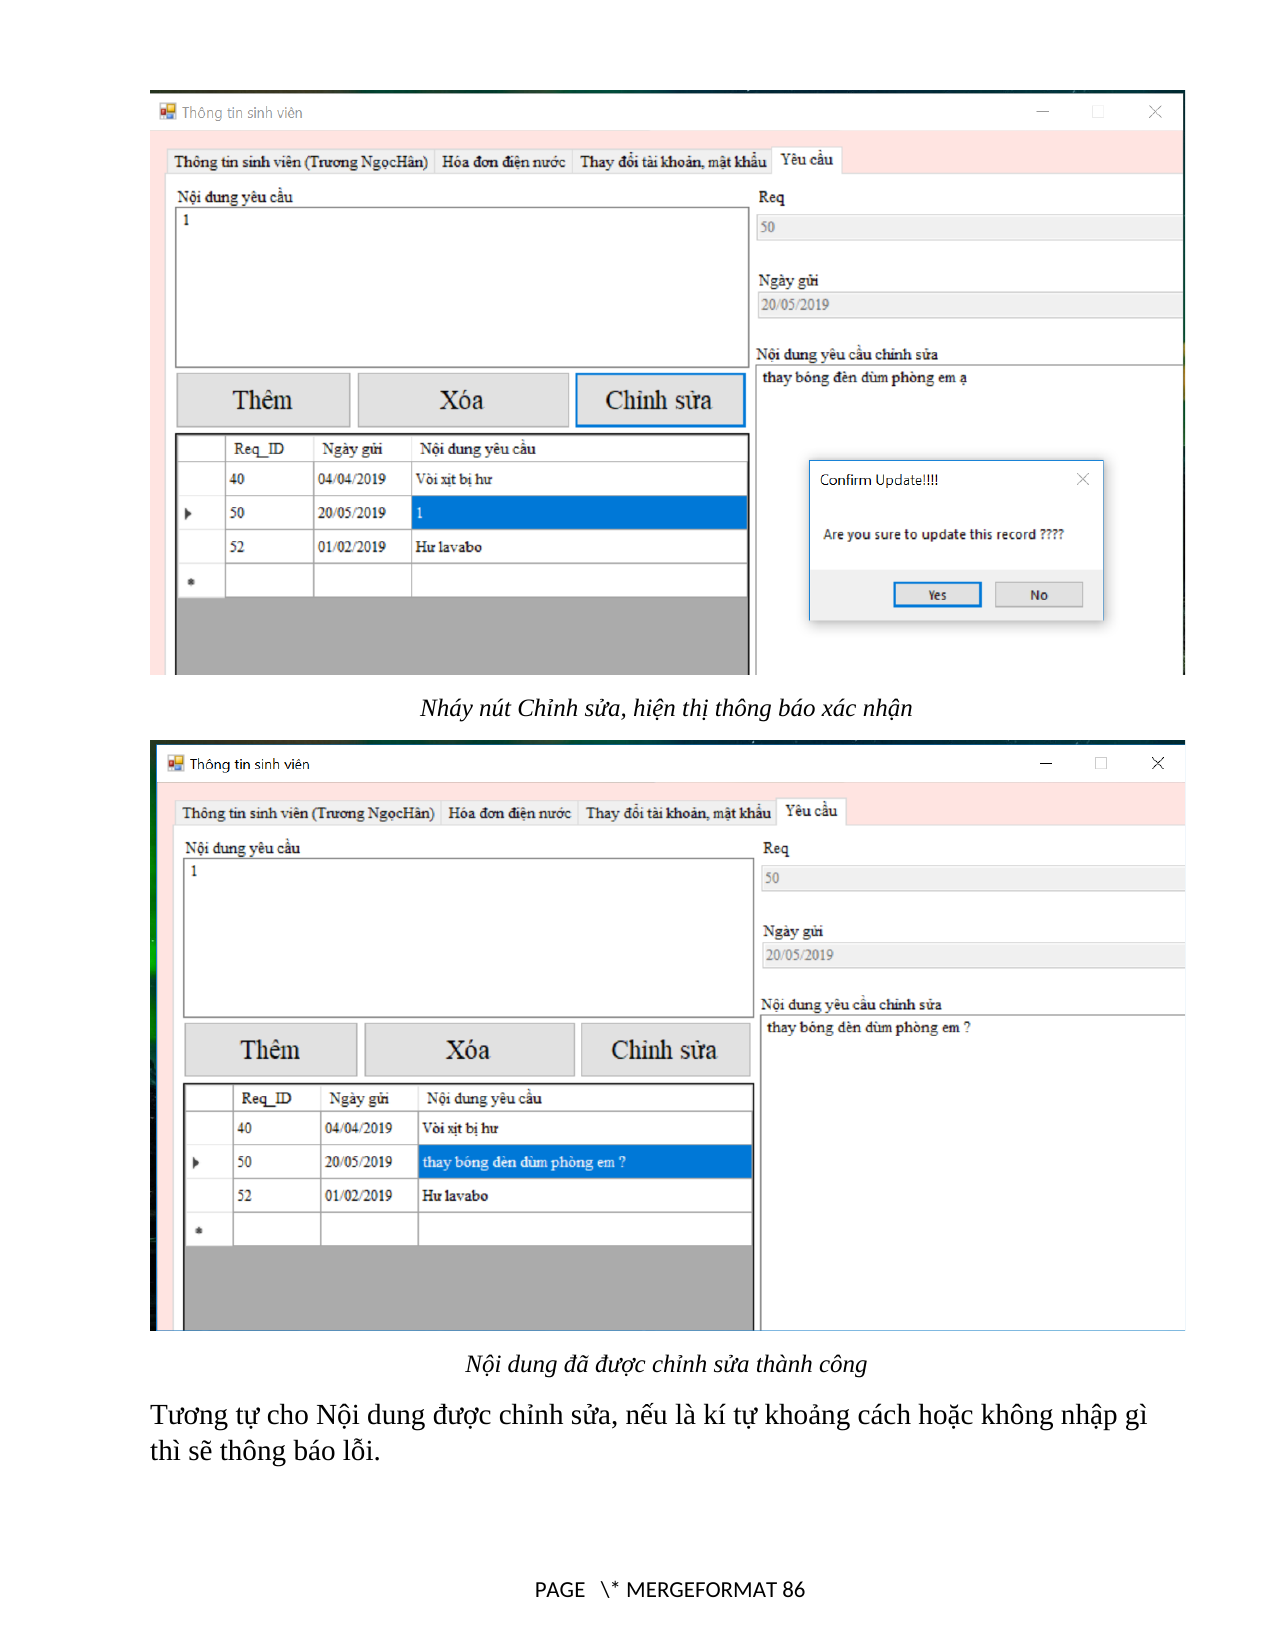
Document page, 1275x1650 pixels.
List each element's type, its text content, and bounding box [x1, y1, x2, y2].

picture [150, 740, 1185, 1331]
text Tương tự cho Nội dung được chỉnh sửa, nếu là kí tự khoảng cách hoặc không nhập gì thì sẽ thông báo lỗi. [150, 1397, 1185, 1467]
text Nội dung đã được chỉnh sửa thành công [150, 1349, 1185, 1378]
picture [150, 90, 1185, 675]
text Nháy nút Chỉnh sửa, hiện thị thông báo xác nhận [150, 693, 1185, 722]
